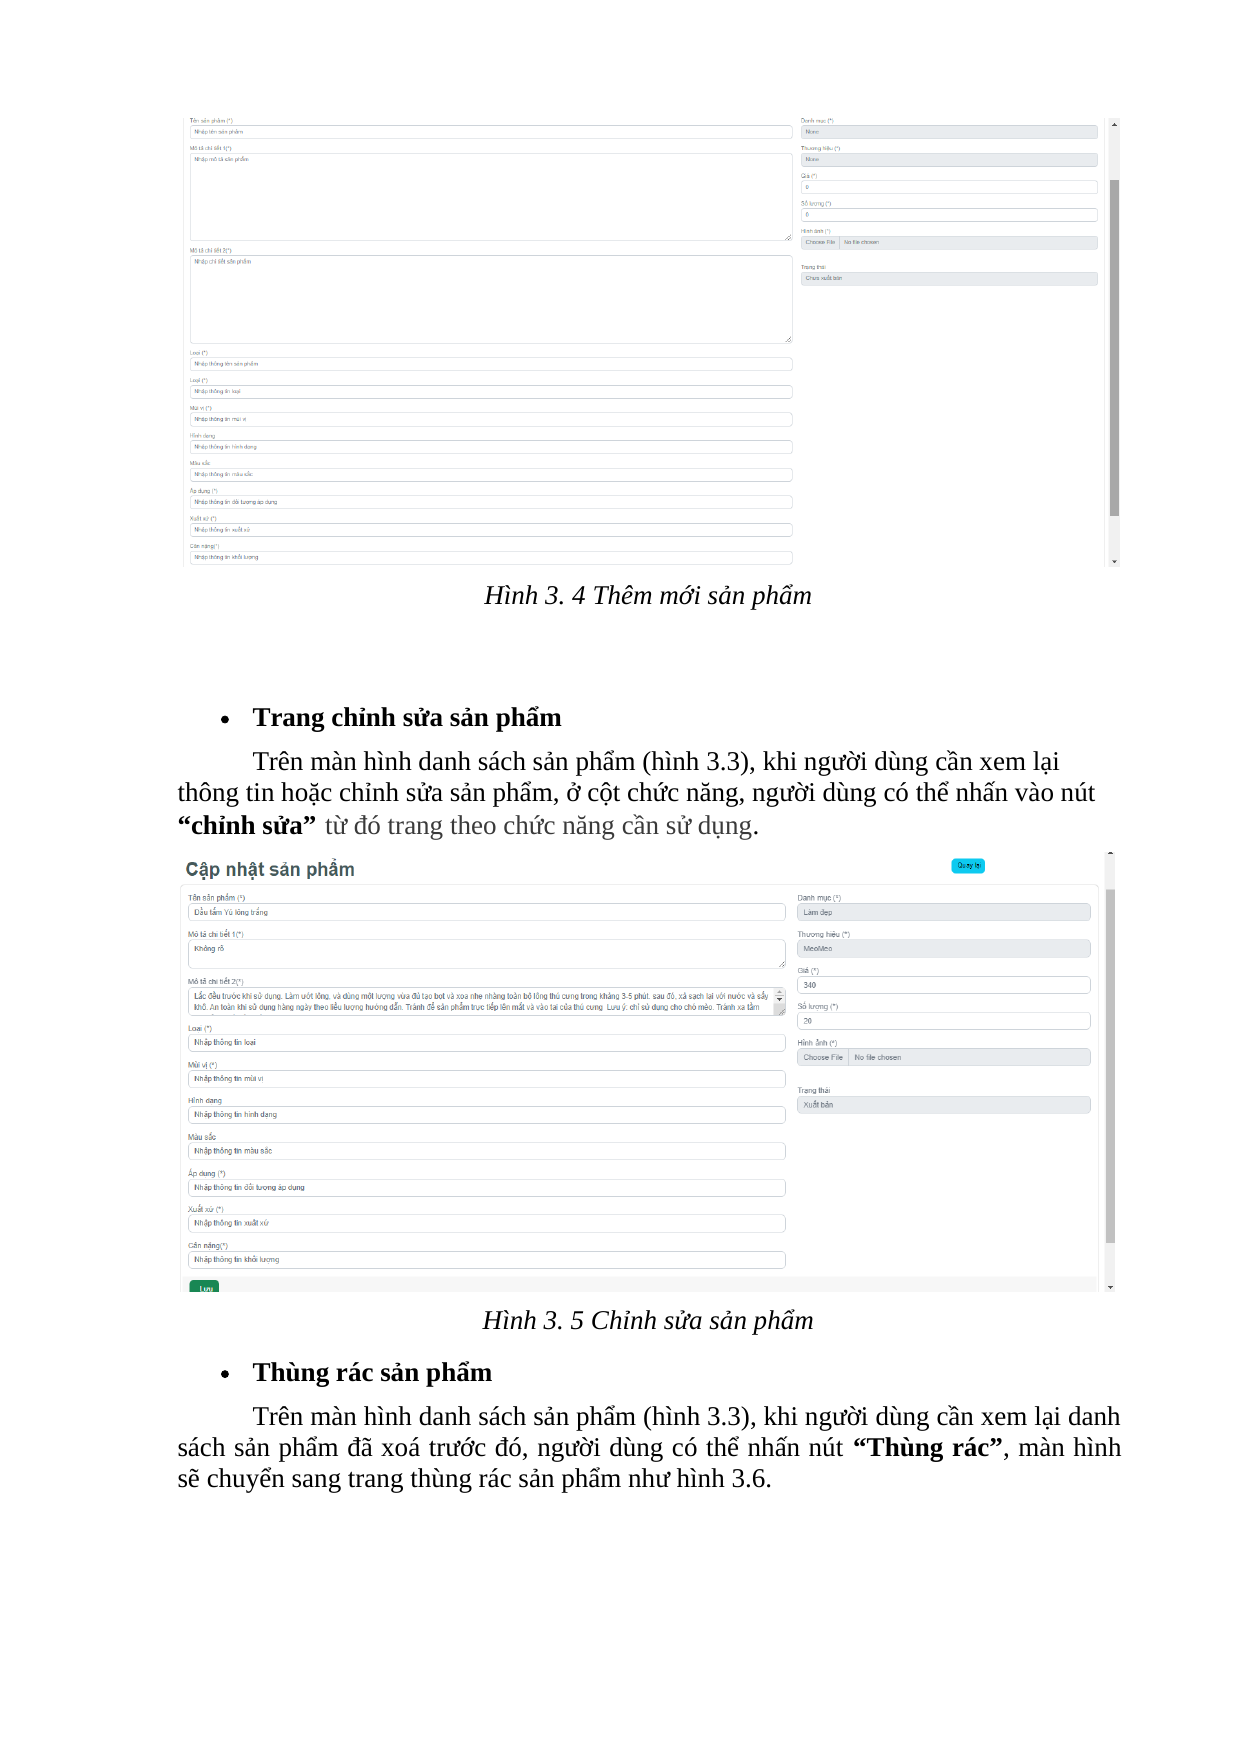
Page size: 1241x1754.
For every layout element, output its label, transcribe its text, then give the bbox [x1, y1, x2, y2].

list Trang chỉnh sửa sản phẩm [221, 701, 1122, 733]
text Hình 3. 4 Thêm mới sản phẩm [177, 579, 1122, 611]
list Thùng rác sản phẩm [221, 1356, 1122, 1387]
text Trên màn hình danh sách sản phẩm (hình 3.3), khi người dùng cần xem lại thông tin hoặc chỉnh sửa sản phẩm, ở cột chức năng, người dùng có thể nhấn vào nút “chỉnh sửa” từ đó trang theo chức năng cần sử dụng. [177, 745, 1122, 840]
text Hình 3. 5 Chỉnh sửa sản phẩm [177, 1304, 1122, 1335]
text Trên màn hình danh sách sản phẩm (hình 3.3), khi người dùng cần xem lại danh sách sản phẩm đã xoá trước đó, người dùng có thể nhấn nút “Thùng rác”, màn hình sẽ chuyển sang trang thùng rác sản phẩm như hình 3.6. [177, 1400, 1122, 1493]
picture [174, 852, 1115, 1292]
picture [179, 118, 1120, 567]
